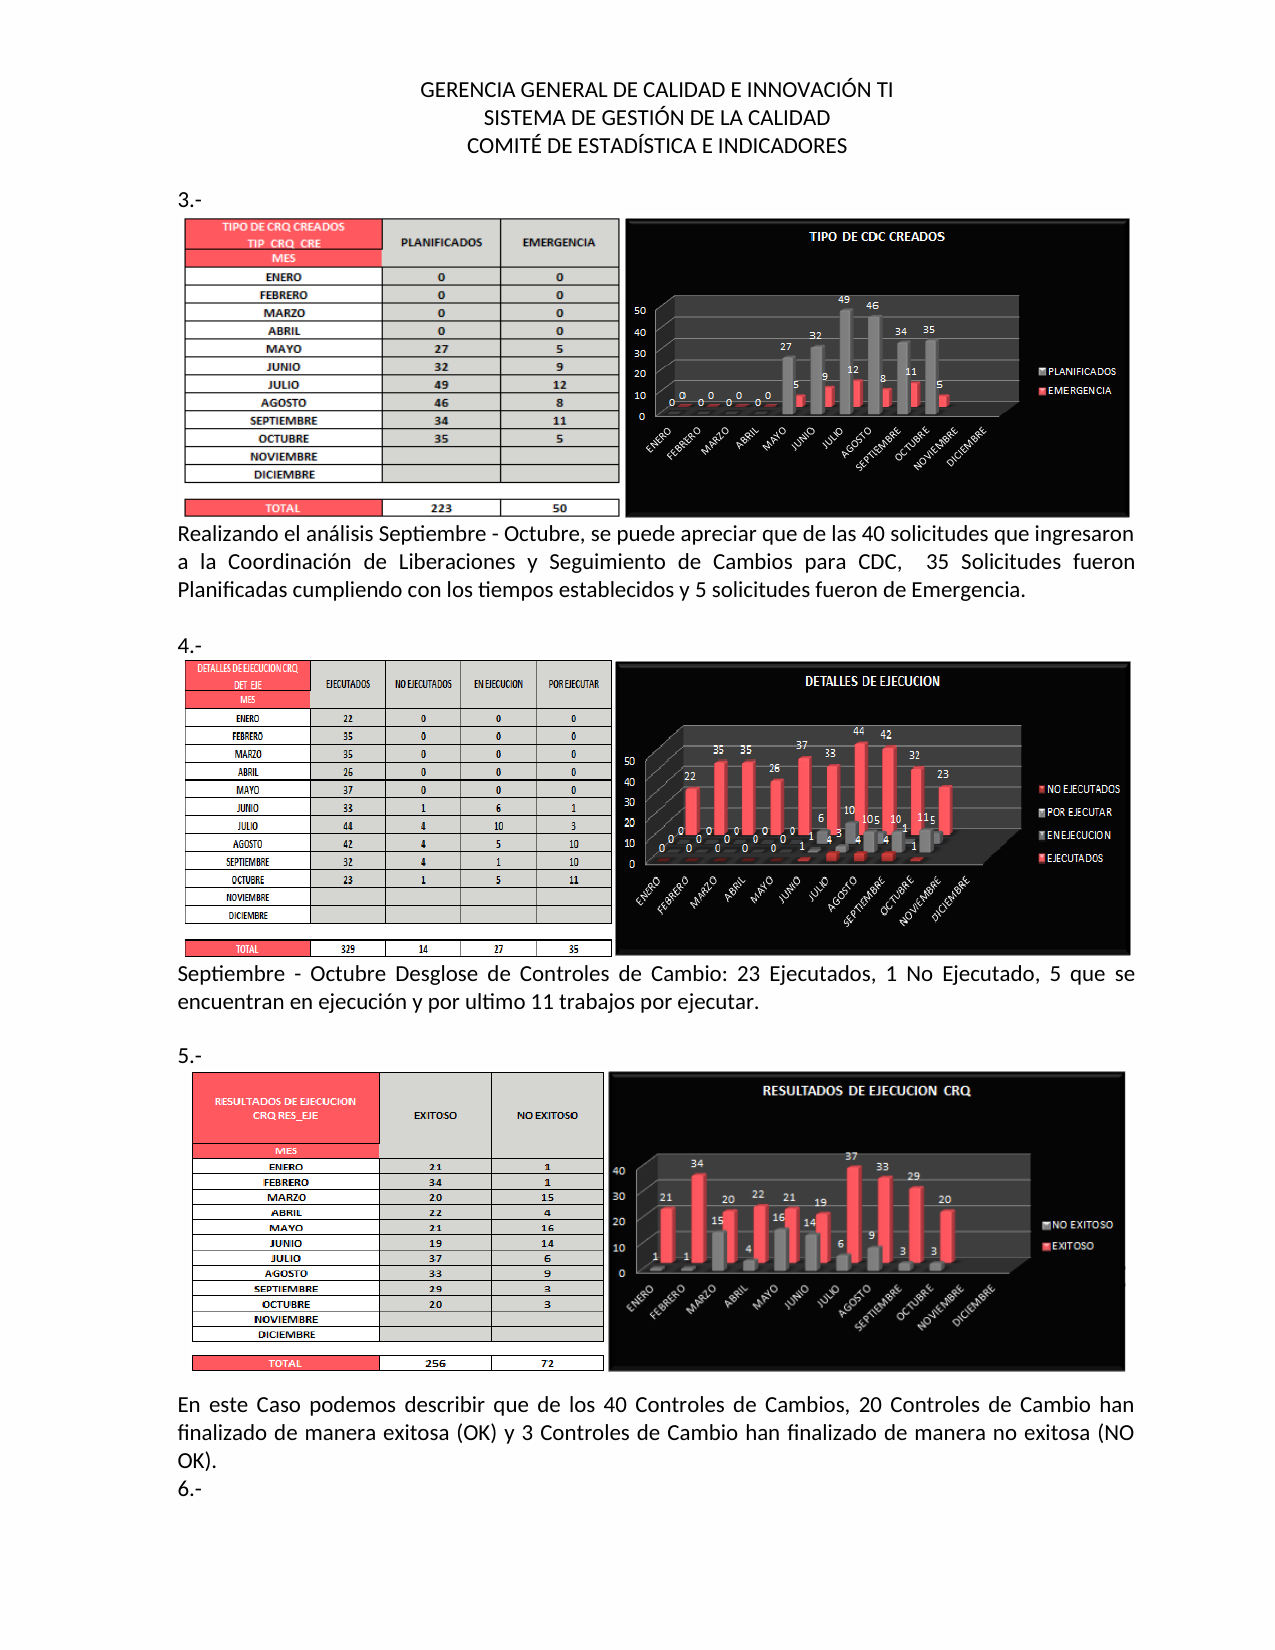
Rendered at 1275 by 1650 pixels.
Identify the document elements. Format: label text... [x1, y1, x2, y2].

text 5.- [177, 1041, 1137, 1069]
text Realizando el análisis Septiembre - Octubre, se puede apreciar que de las 40 solicitudes que ingresaron a la Coordinación de Liberaciones y Seguimiento de Cambios para CDC, 35 Solicitudes fueron Planificadas cumpliendo con los tiempos establecidos y 5 solicitudes fueron de Emergencia. [177, 519, 1137, 603]
text 6.- [177, 1474, 1137, 1502]
text En este Caso podemos describir que de los 40 Controles de Cambios, 20 Controles de Cambio han finalizado de manera exitosa (OK) y 3 Controles de Cambio han finalizado de manera no exitosa (NO OK). [177, 1390, 1137, 1474]
text 3.- [177, 185, 1137, 213]
picture [188, 1069, 1126, 1372]
text 4.- [177, 631, 1137, 659]
text Septiembre - Octubre Desglose de Controles de Cambio: 23 Ejecutados, 1 No Ejecutado, 5 que se encuentran en ejecución y por ultimo 11 trabajos por ejecutar. [177, 959, 1137, 1015]
picture [181, 213, 1133, 519]
picture [182, 658, 1132, 959]
